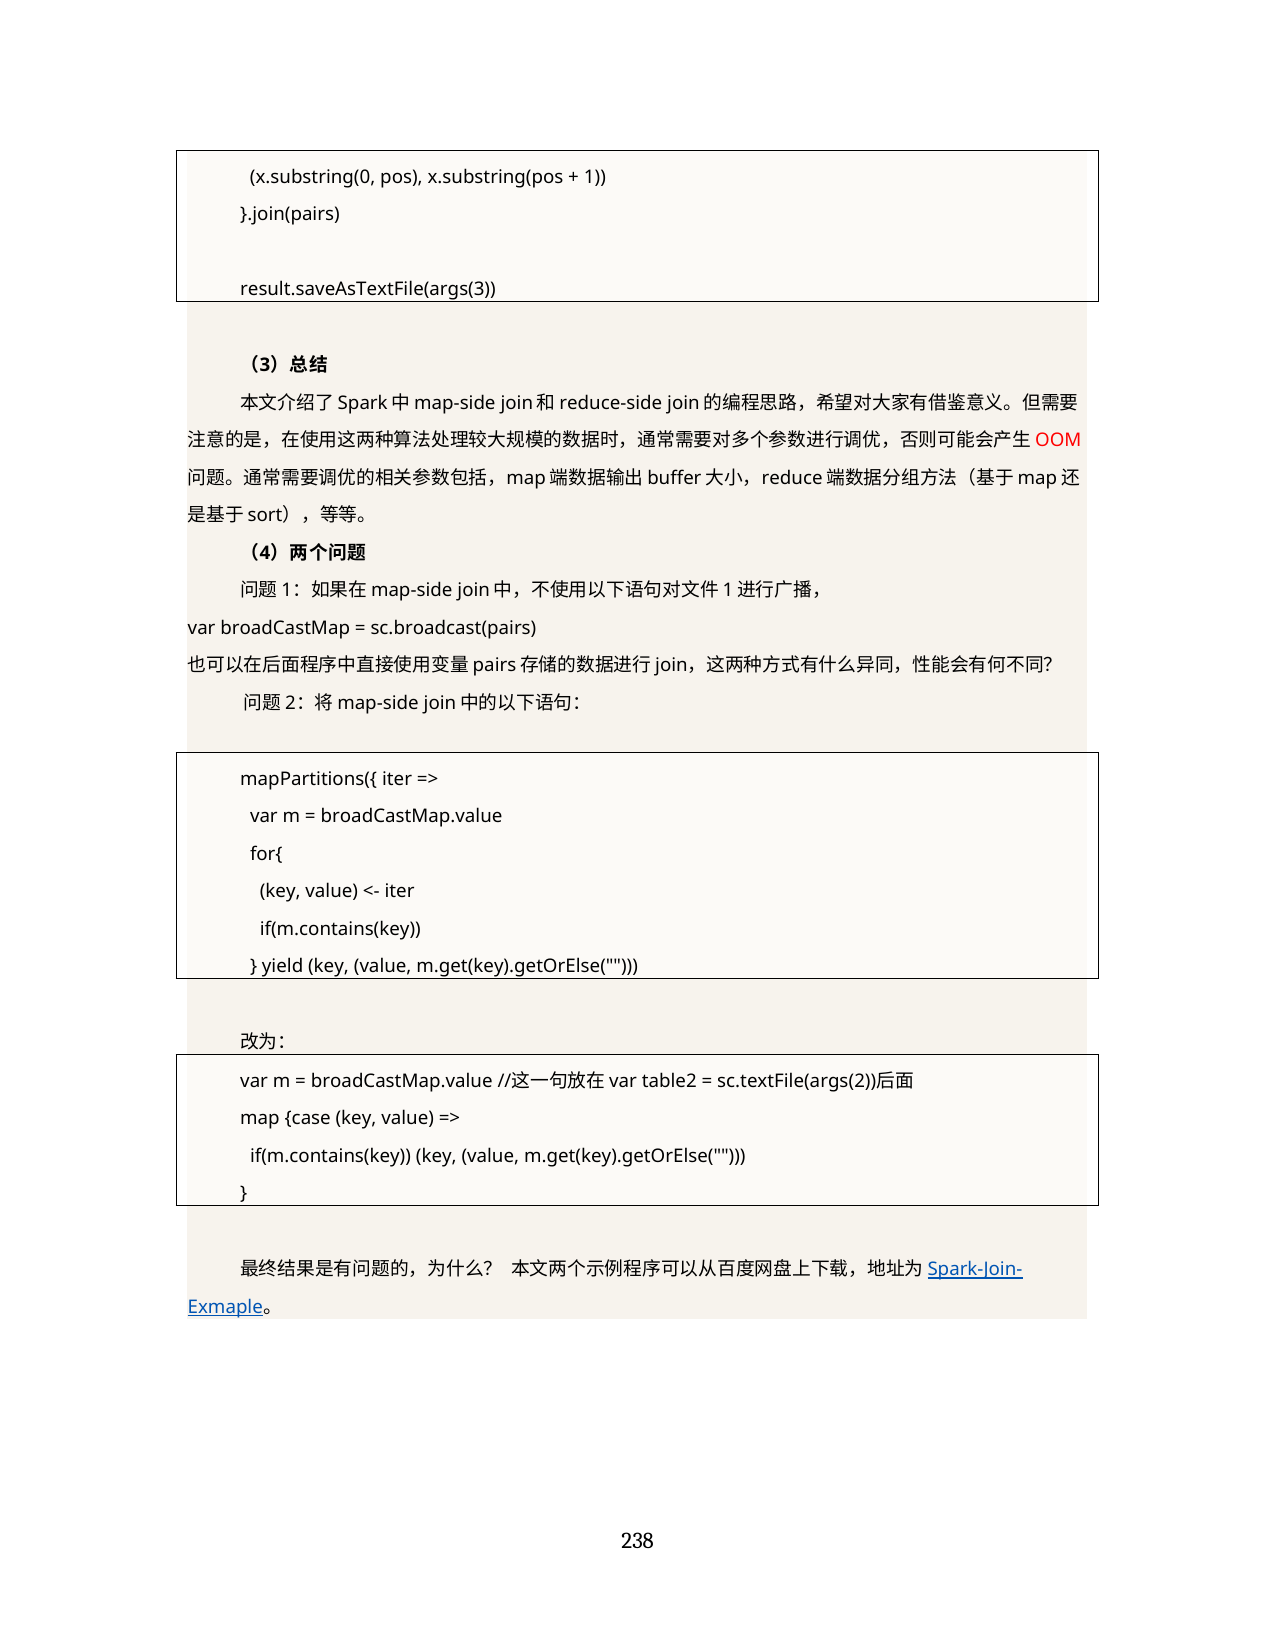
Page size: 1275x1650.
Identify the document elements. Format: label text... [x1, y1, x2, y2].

text （4）两个问题 [187, 527, 1087, 564]
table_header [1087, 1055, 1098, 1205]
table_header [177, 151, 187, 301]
text 本文介绍了Spark中map-side join和reduce-side join的编程思路，希望对大家有借鉴意义。但需要注意的是，在使用这两种算法处理较大规模的数据时，通常需要对多个参数进行调优，否则可能会产生OOM问题。通常需要调优的相关参数包括，map端数据输出buffer大小，reduce端数据分组方法（基于map还是基于sort），等等。 [187, 377, 1087, 527]
text 最终结果是有问题的，为什么？ 本文两个示例程序可以从百度网盘上下载，地址为Spark-Join-Exmaple。 [187, 1244, 1087, 1319]
text 问题1：如果在map-side join中，不使用以下语句对文件1进行广播， [187, 564, 1087, 602]
text 也可以在后面程序中直接使用变量pairs存储的数据进行join，这两种方式有什么异同，性能会有何不同？ [187, 639, 1087, 677]
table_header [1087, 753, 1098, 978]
text 改为： [187, 1017, 1087, 1054]
text （3）总结 [187, 339, 1087, 377]
text 问题2：将map-side join中的以下语句： [187, 677, 1087, 714]
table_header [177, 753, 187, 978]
text var broadCastMap = sc.broadcast(pairs) [187, 602, 1087, 639]
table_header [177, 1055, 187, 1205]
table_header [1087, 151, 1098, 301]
